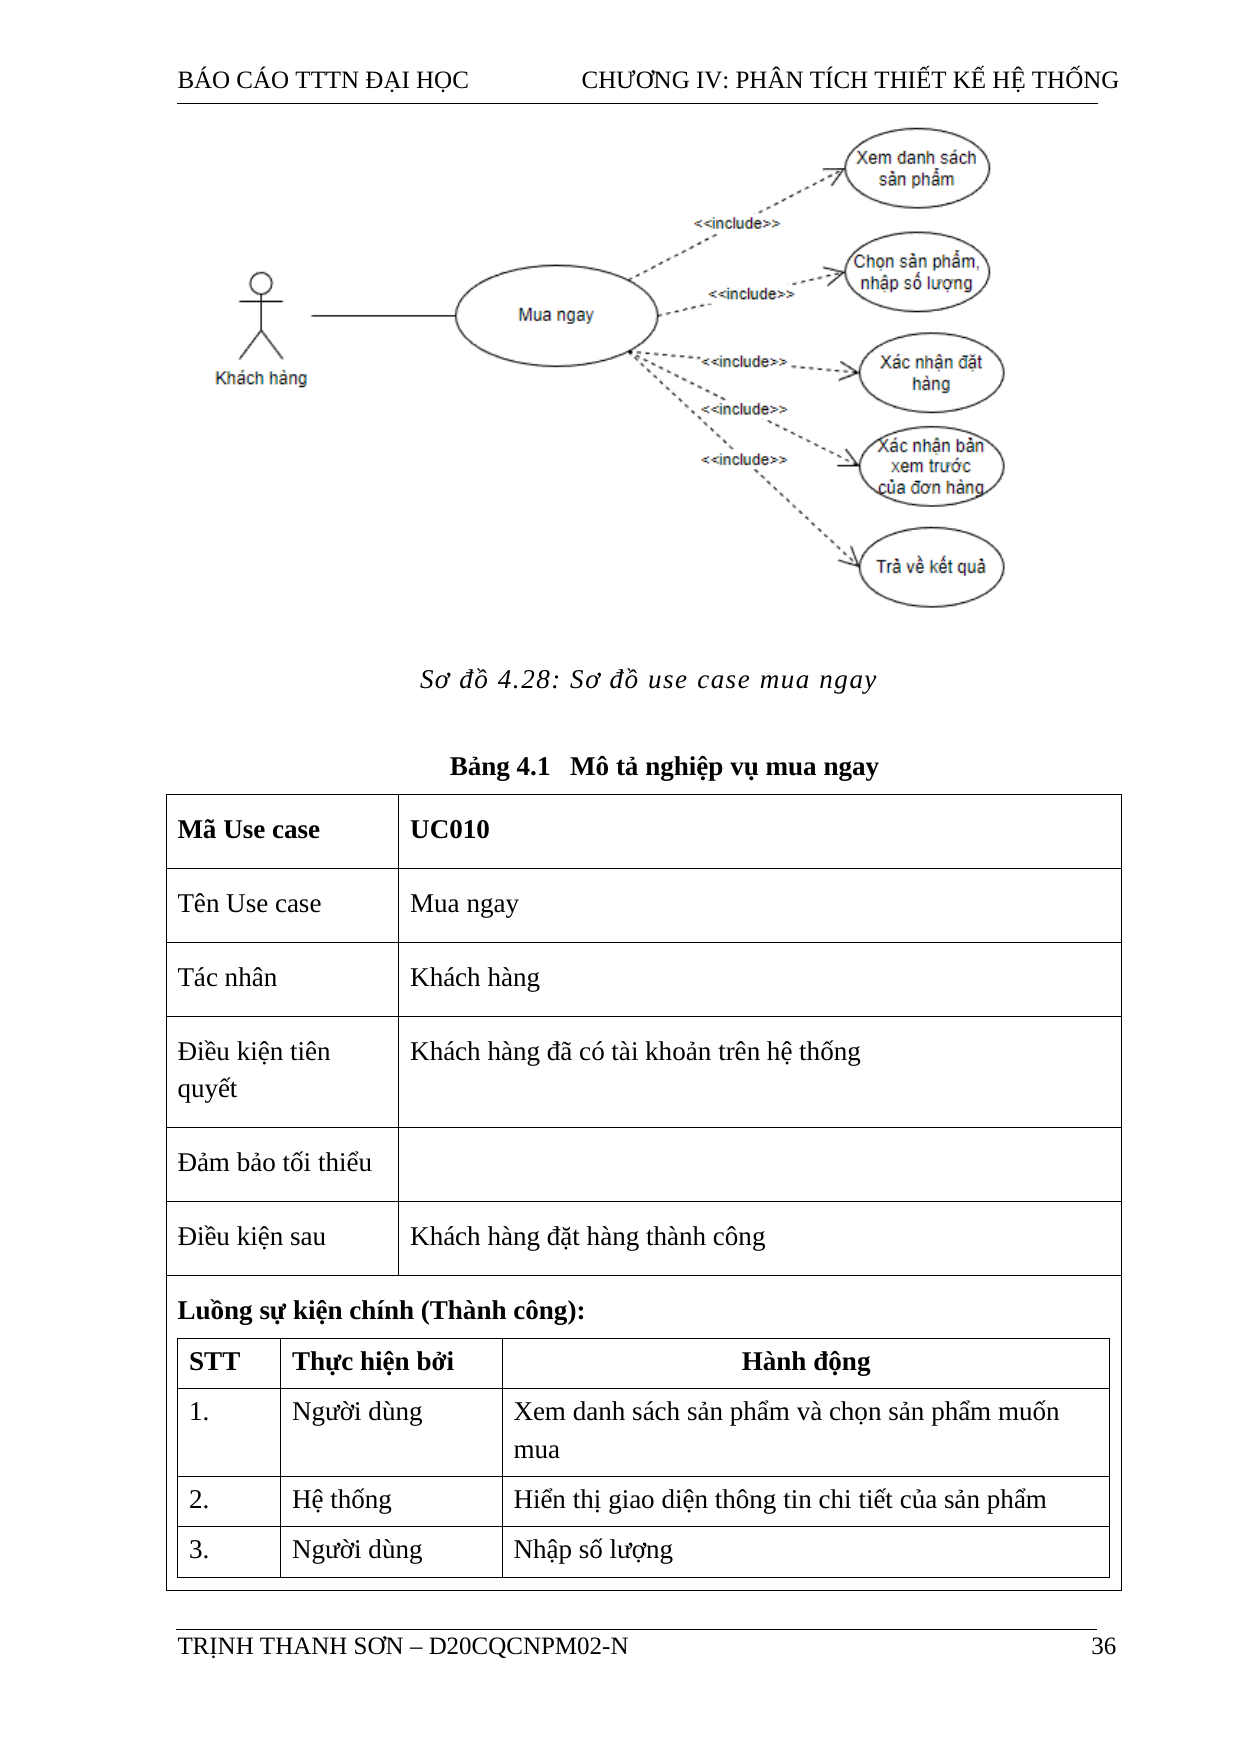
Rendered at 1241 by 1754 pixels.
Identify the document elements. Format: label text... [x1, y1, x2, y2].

table_cell Điều kiện tiên quyết [167, 1017, 398, 1127]
table_header Mã Use case [167, 795, 398, 868]
subtitle Mô tả nghiệp vụ mua ngay [207, 750, 1122, 781]
table_cell [399, 1128, 1121, 1201]
subtitle Sơ đồ 4.28: Sơ đồ use case mua ngay [177, 663, 1122, 694]
table_cell Đảm bảo tối thiểu [167, 1128, 398, 1201]
table_cell Điều kiện sau [167, 1202, 398, 1275]
table_cell Tên Use case [167, 869, 398, 942]
table_cell Mua ngay [399, 869, 1121, 942]
table_cell Khách hàng [399, 943, 1121, 1016]
picture [177, 118, 1123, 651]
table_cell Khách hàng đặt hàng thành công [399, 1202, 1121, 1275]
table_cell Khách hàng đã có tài khoản trên hệ thống [399, 1017, 1121, 1127]
table_cell Tác nhân [167, 943, 398, 1016]
table_header UC010 [399, 795, 1121, 868]
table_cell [167, 1276, 1121, 1589]
